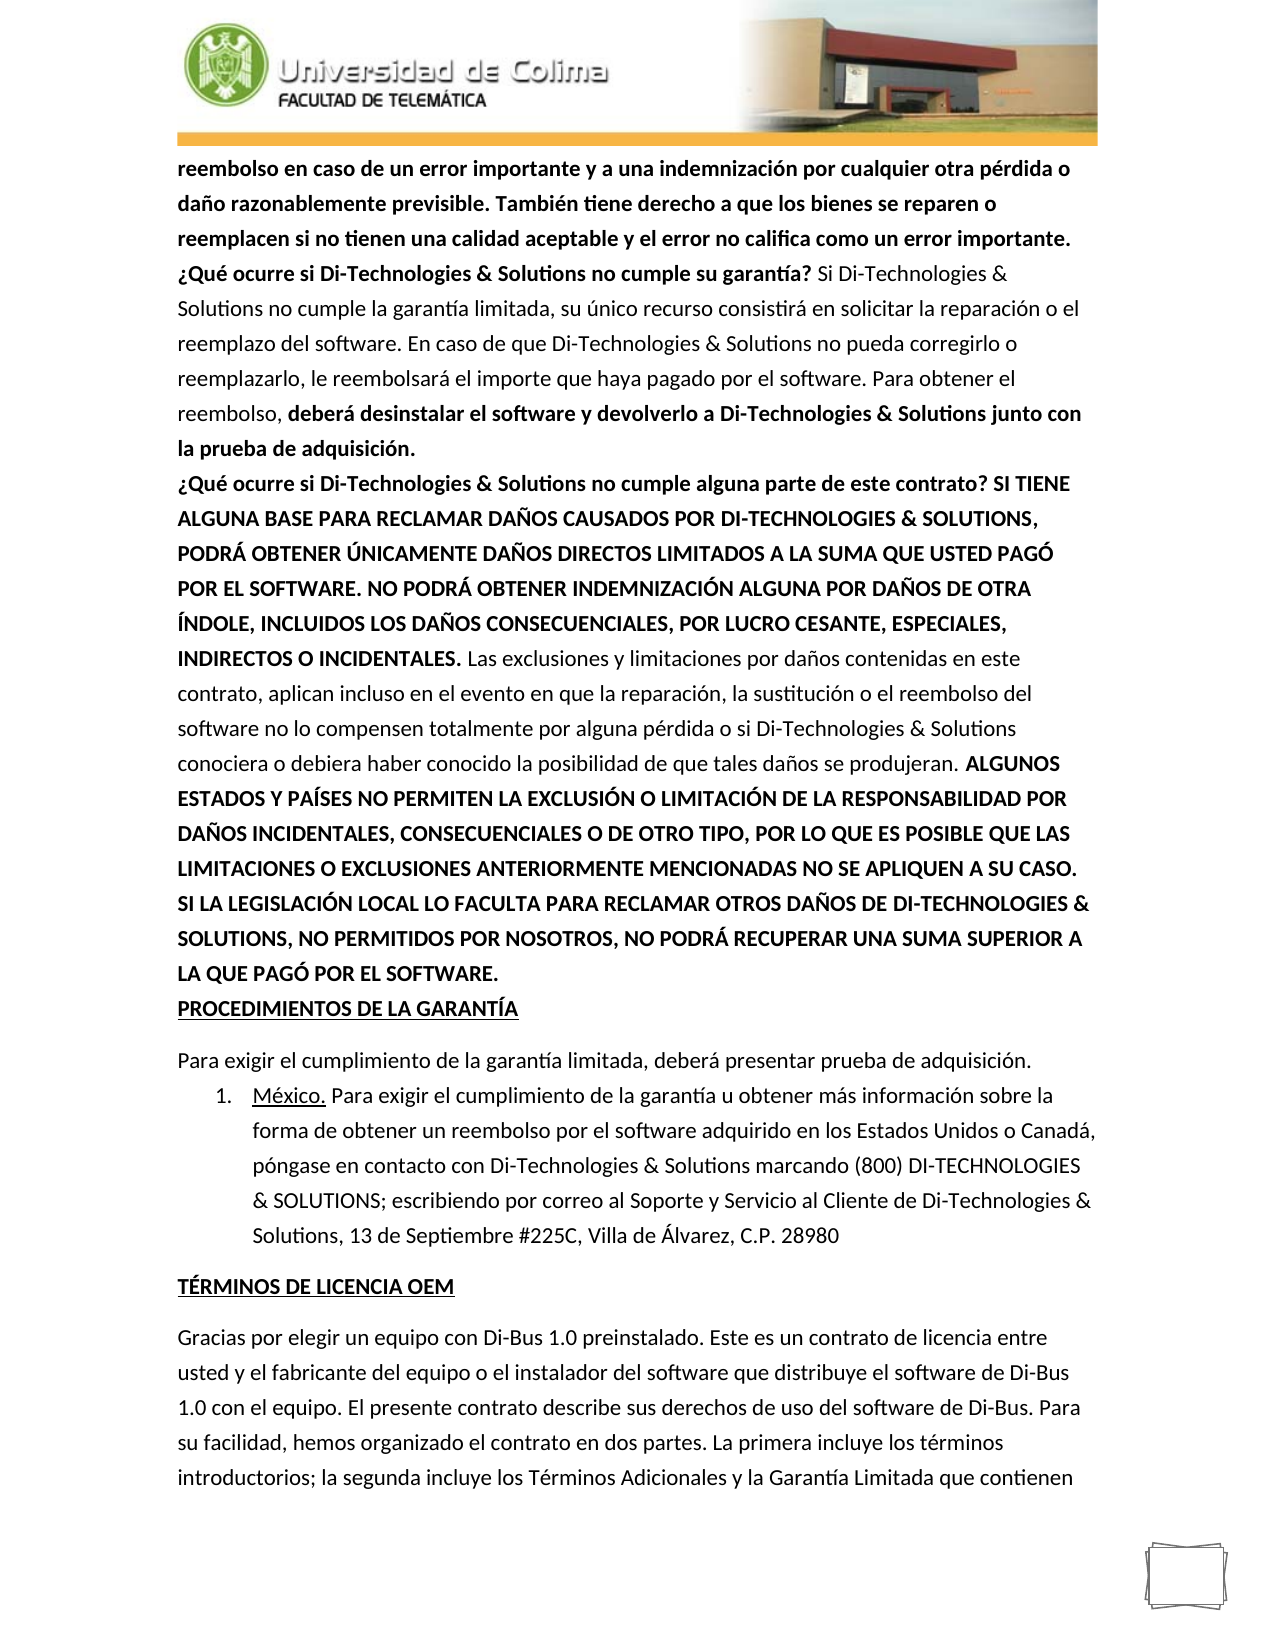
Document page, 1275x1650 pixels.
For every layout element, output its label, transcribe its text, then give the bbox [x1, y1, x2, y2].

text TÉRMINOS DE LICENCIA OEM [177, 1265, 1098, 1300]
text ¿Qué ocurre si Di-Technologies & Solutions no cumple su garantía? Si Di-Technologies & Solutions no cumple la garantía limitada, su único recurso consistirá en solicitar la reparación o el reemplazo del software. En caso de que Di-Technologies & Solutions no pueda corregirlo o reemplazarlo, le reembolsará el importe que haya pagado por el software. Para obtener el reembolso, deberá desinstalar el software y devolverlo a Di-Technologies & Solutions junto con la prueba de adquisición. [177, 253, 1098, 463]
text ¿Qué ocurre si Di-Technologies & Solutions no cumple alguna parte de este contrato? SI TIENE ALGUNA BASE PARA RECLAMAR DAÑOS CAUSADOS POR DI-TECHNOLOGIES & SOLUTIONS, PODRÁ OBTENER ÚNICAMENTE DAÑOS DIRECTOS LIMITADOS A LA SUMA QUE USTED PAGÓ POR EL SOFTWARE. NO PODRÁ OBTENER INDEMNIZACIÓN ALGUNA POR DAÑOS DE OTRA ÍNDOLE, INCLUIDOS LOS DAÑOS CONSECUENCIALES, POR LUCRO CESANTE, ESPECIALES, INDIRECTOS O INCIDENTALES. Las exclusiones y limitaciones por daños contenidas en este contrato, aplican incluso en el evento en que la reparación, la sustitución o el reembolso del software no lo compensen totalmente por alguna pérdida o si Di-Technologies & Solutions conociera o debiera haber conocido la posibilidad de que tales daños se produjeran. ALGUNOS ESTADOS Y PAÍSES NO PERMITEN LA EXCLUSIÓN O LIMITACIÓN DE LA RESPONSABILIDAD POR DAÑOS INCIDENTALES, CONSECUENCIALES O DE OTRO TIPO, POR LO QUE ES POSIBLE QUE LAS LIMITACIONES O EXCLUSIONES ANTERIORMENTE MENCIONADAS NO SE APLIQUEN A SU CASO. SI LA LEGISLACIÓN LOCAL LO FACULTA PARA RECLAMAR OTROS DAÑOS DE DI-TECHNOLOGIES & SOLUTIONS, NO PERMITIDOS POR NOSOTROS, NO PODRÁ RECUPERAR UNA SUMA SUPERIOR A LA QUE PAGÓ POR EL SOFTWARE. [177, 463, 1098, 988]
list México. Para exigir el cumplimiento de la garantía u obtener más información sobre la forma de obtener un reembolso por el software adquirido en los Estados Unidos o Canadá, póngase en contacto con Di-Technologies & Solutions marcando (800) DI-TECHNOLOGIES & SOLUTIONS; escribiendo por correo al Soporte y Servicio al Cliente de Di-Technologies & Solutions, 13 de Septiembre #225C, Villa de Álvarez, C.P. 28980 [215, 1074, 1098, 1249]
picture [177, 0, 1098, 146]
text Para exigir el cumplimiento de la garantía limitada, deberá presentar prueba de adquisición. [177, 1039, 1098, 1074]
text PROCEDIMIENTOS DE LA GARANTÍA [177, 988, 1098, 1023]
